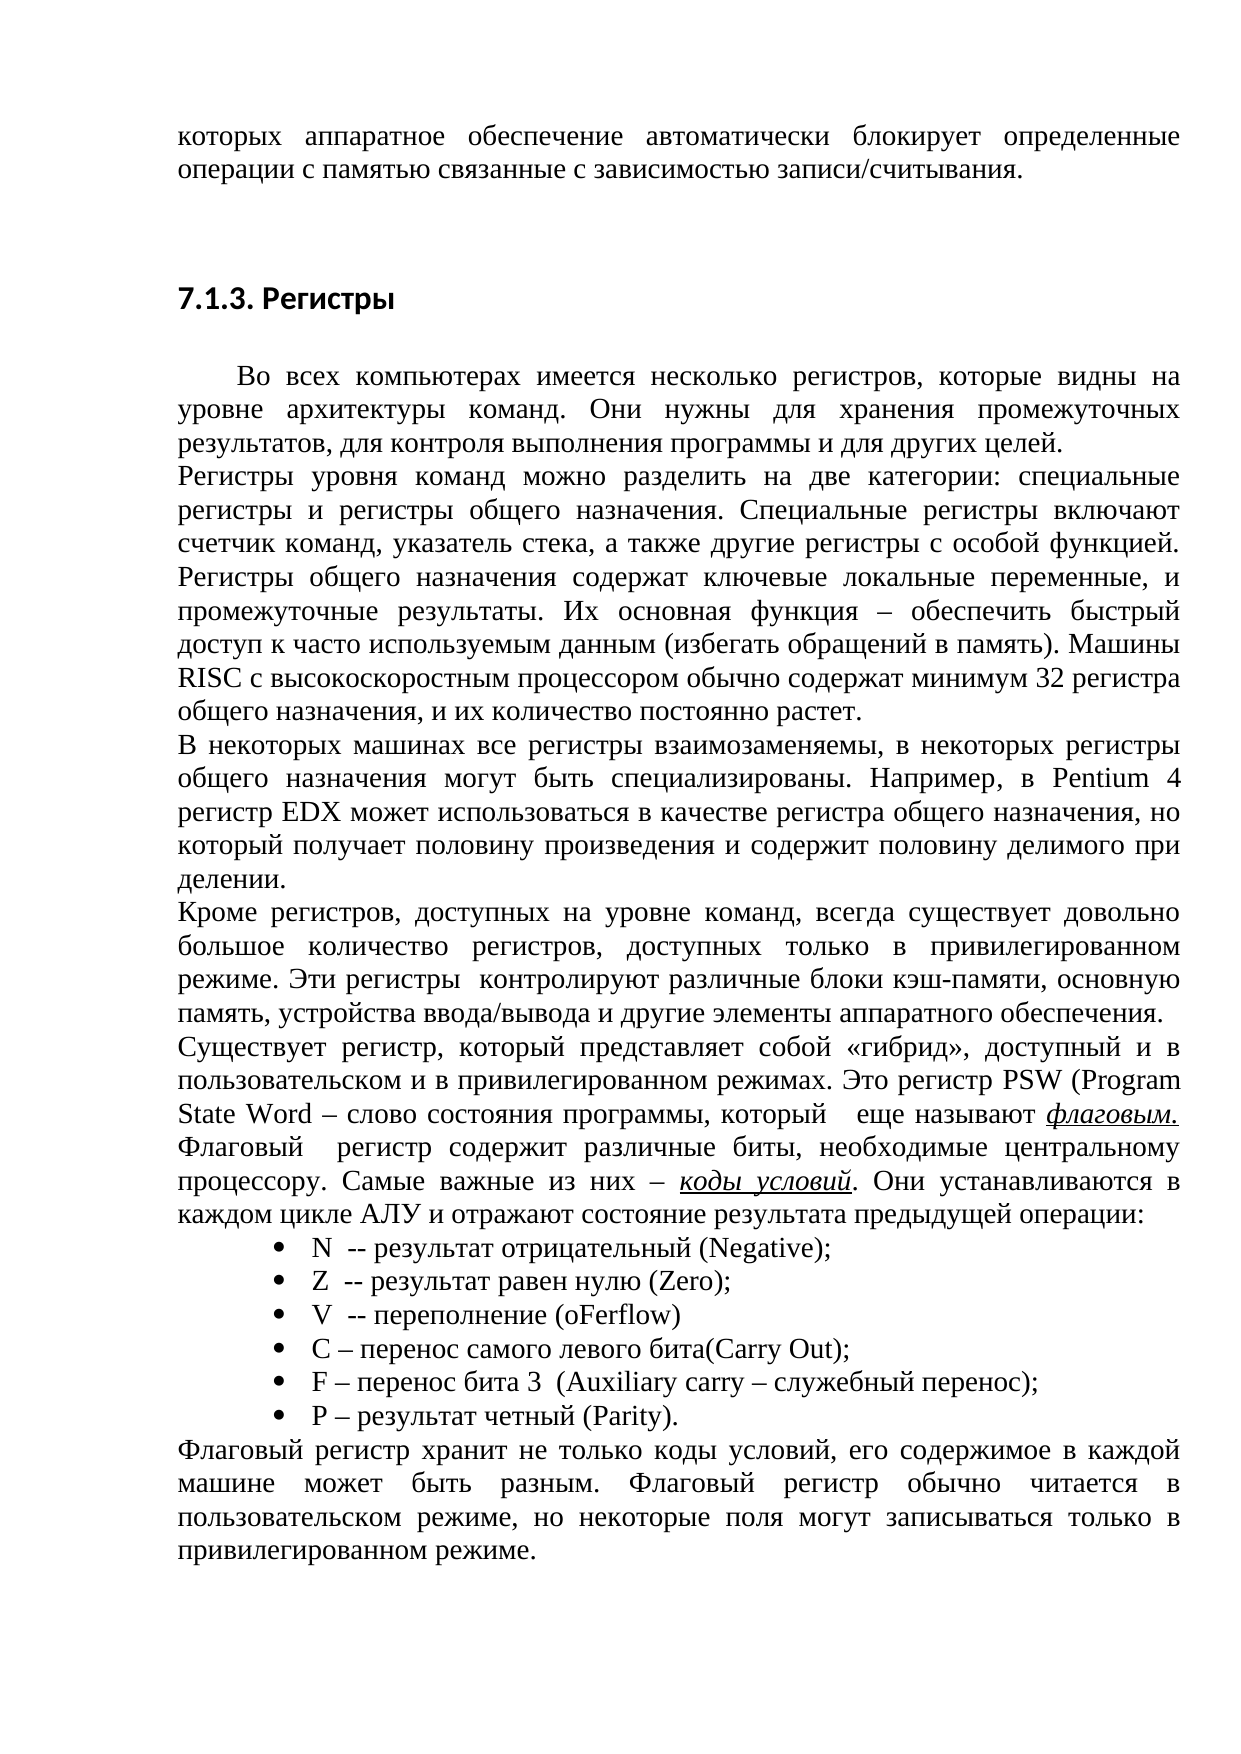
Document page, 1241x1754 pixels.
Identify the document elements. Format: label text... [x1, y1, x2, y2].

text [177, 118, 1181, 185]
list F – перенос бита 3 (Auxiliary carry – служебный перенос); [274, 1364, 1181, 1398]
text В некоторых машинах все регистры взаимозаменяемы, в некоторых регистры общего назначения могут быть специализированы. Например, в Pentium 4 регистр EDX может использоваться в качестве регистра общего назначения, но который получает половину произведения и содержит половину делимого при делении. [177, 727, 1181, 894]
list Z -- результат равен нулю (Zero); [274, 1263, 1181, 1297]
text Регистры уровня команд можно разделить на две категории: специальные регистры и регистры общего назначения. Специальные регистры включают счетчик команд, указатель стека, а также другие регистры с особой функцией. Регистры общего назначения содержат ключевые локальные переменные, и промежуточные результаты. Их основная функция – обеспечить быстрый доступ к часто используемым данным (избегать обращений в память). Машины RISC с высокоскоростным процессором обычно содержат минимум 32 регистра общего назначения, и их количество постоянно растет. [177, 458, 1181, 727]
list P – результат четный (Parity). [274, 1398, 1181, 1432]
subtitle 7.1.3. Регистры [177, 277, 1181, 318]
text Во всех компьютерах имеется несколько регистров, которые видны на уровне архитектуры команд. Они нужны для хранения промежуточных результатов, для контроля выполнения программы и для других целей. [177, 358, 1181, 458]
text Существует регистр, который представляет собой «гибрид», доступный и в пользовательском и в привилегированном режимах. Это регистр PSW (Program State Word – слово состояния программы, который еще называют флаговым. Флаговый регистр содержит различные биты, необходимые центральному процессору. Самые важные из них – коды условий. Они устанавливаются в каждом цикле АЛУ и отражают состояние результата предыдущей операции: [177, 1029, 1181, 1230]
list C – перенос самого левого бита(Carry Out); [274, 1331, 1181, 1364]
text Кроме регистров, доступных на уровне команд, всегда существует довольно большое количество регистров, доступных только в привилегированном режиме. Эти регистры контролируют различные блоки кэш-памяти, основную память, устройства ввода/вывода и другие элементы аппаратного обеспечения. [177, 894, 1181, 1029]
list V -- переполнение (oFerflow) [274, 1297, 1181, 1331]
list N -- результат отрицательный (Negative); [274, 1230, 1181, 1263]
text Флаговый регистр хранит не только коды условий, его содержимое в каждой машине может быть разным. Флаговый регистр обычно читается в пользовательском режиме, но некоторые поля могут записываться только в привилегированном режиме. [177, 1432, 1181, 1566]
